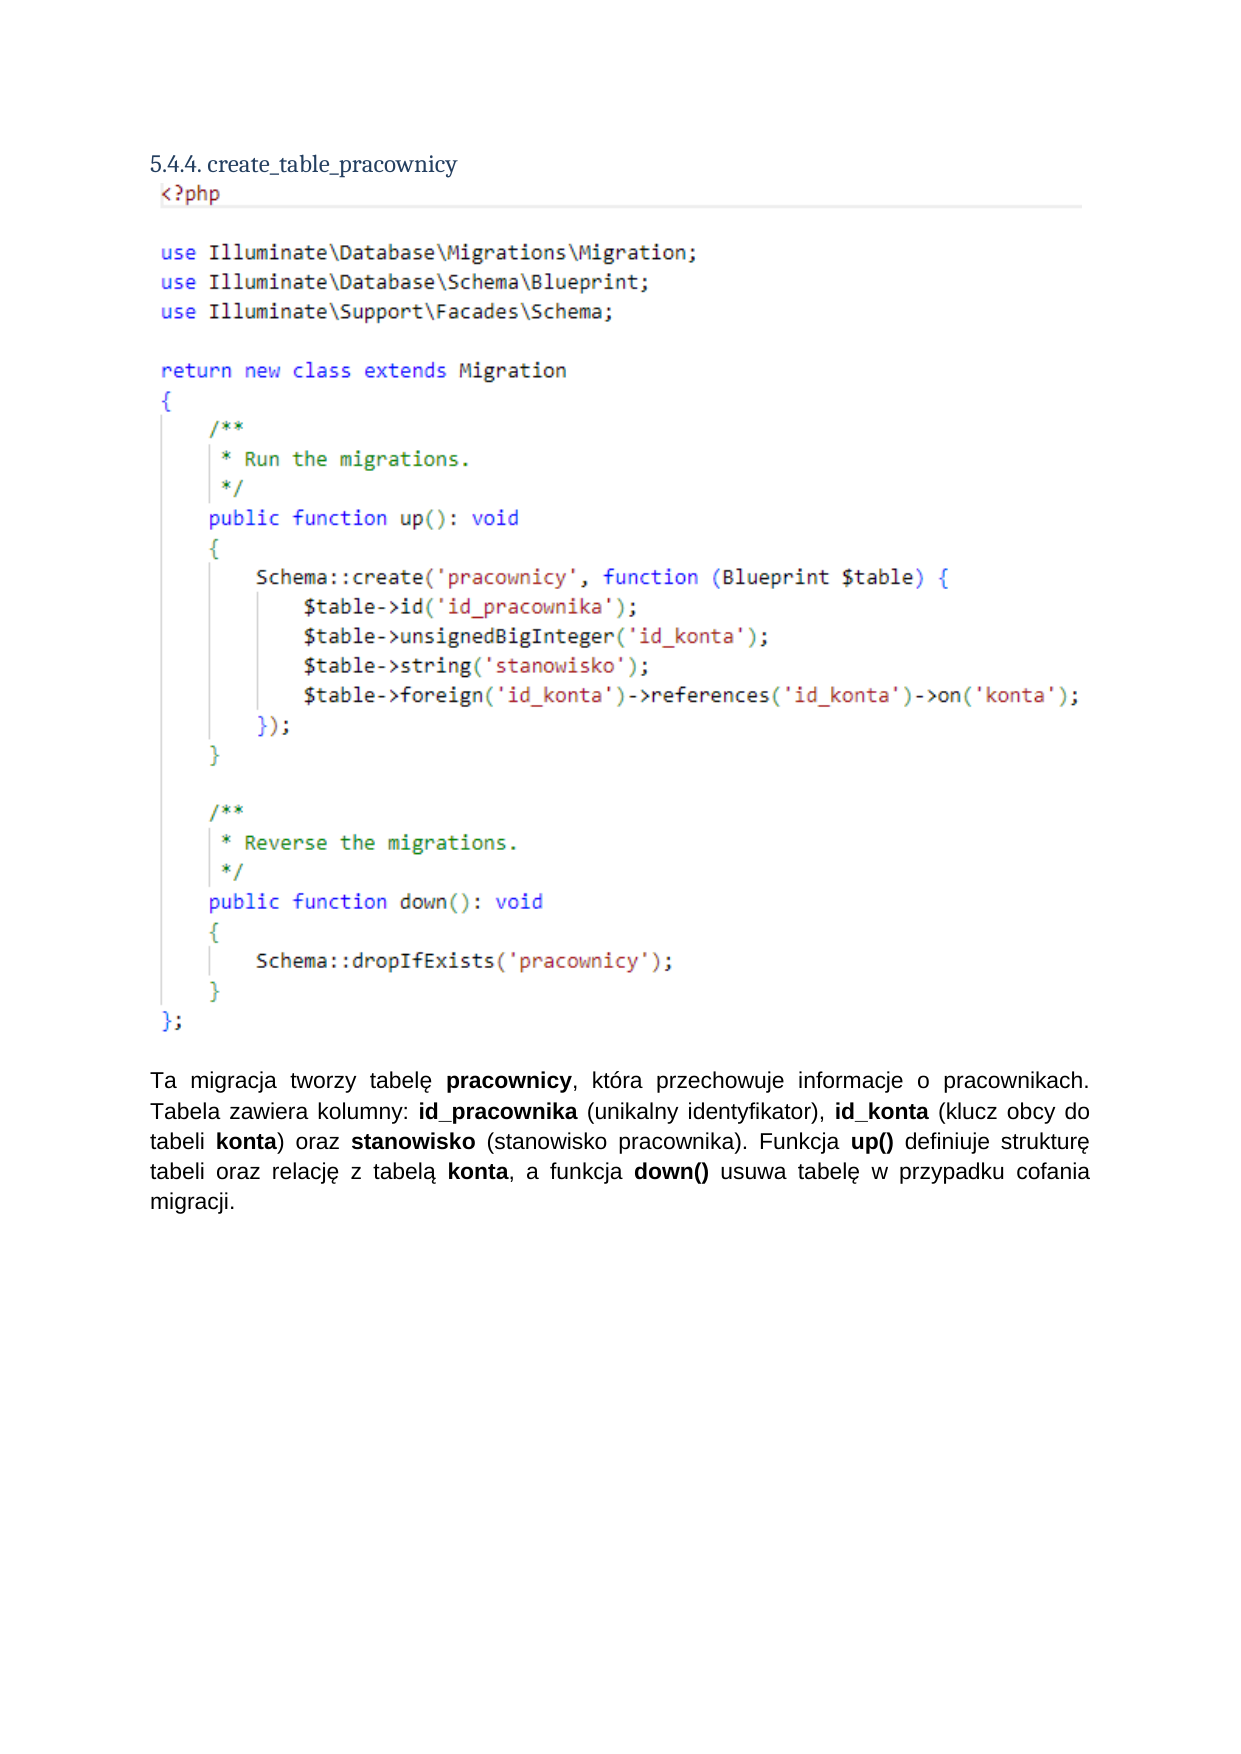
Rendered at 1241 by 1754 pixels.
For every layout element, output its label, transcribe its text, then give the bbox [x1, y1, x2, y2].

subtitle 5.4.4. create_table_pracownicy [150, 150, 1090, 179]
picture [158, 183, 1082, 1034]
text Ta migracja tworzy tabelę pracownicy, która przechowuje informacje o pracownikach. Tabela zawiera kolumny: id_pracownika (unikalny identyfikator), id_konta (klucz obcy do tabeli konta) oraz stanowisko (stanowisko pracownika). Funkcja up() definiuje strukturę tabeli oraz relację z tabelą konta, a funkcja down() usuwa tabelę w przypadku cofania migracji. [150, 1067, 1090, 1214]
